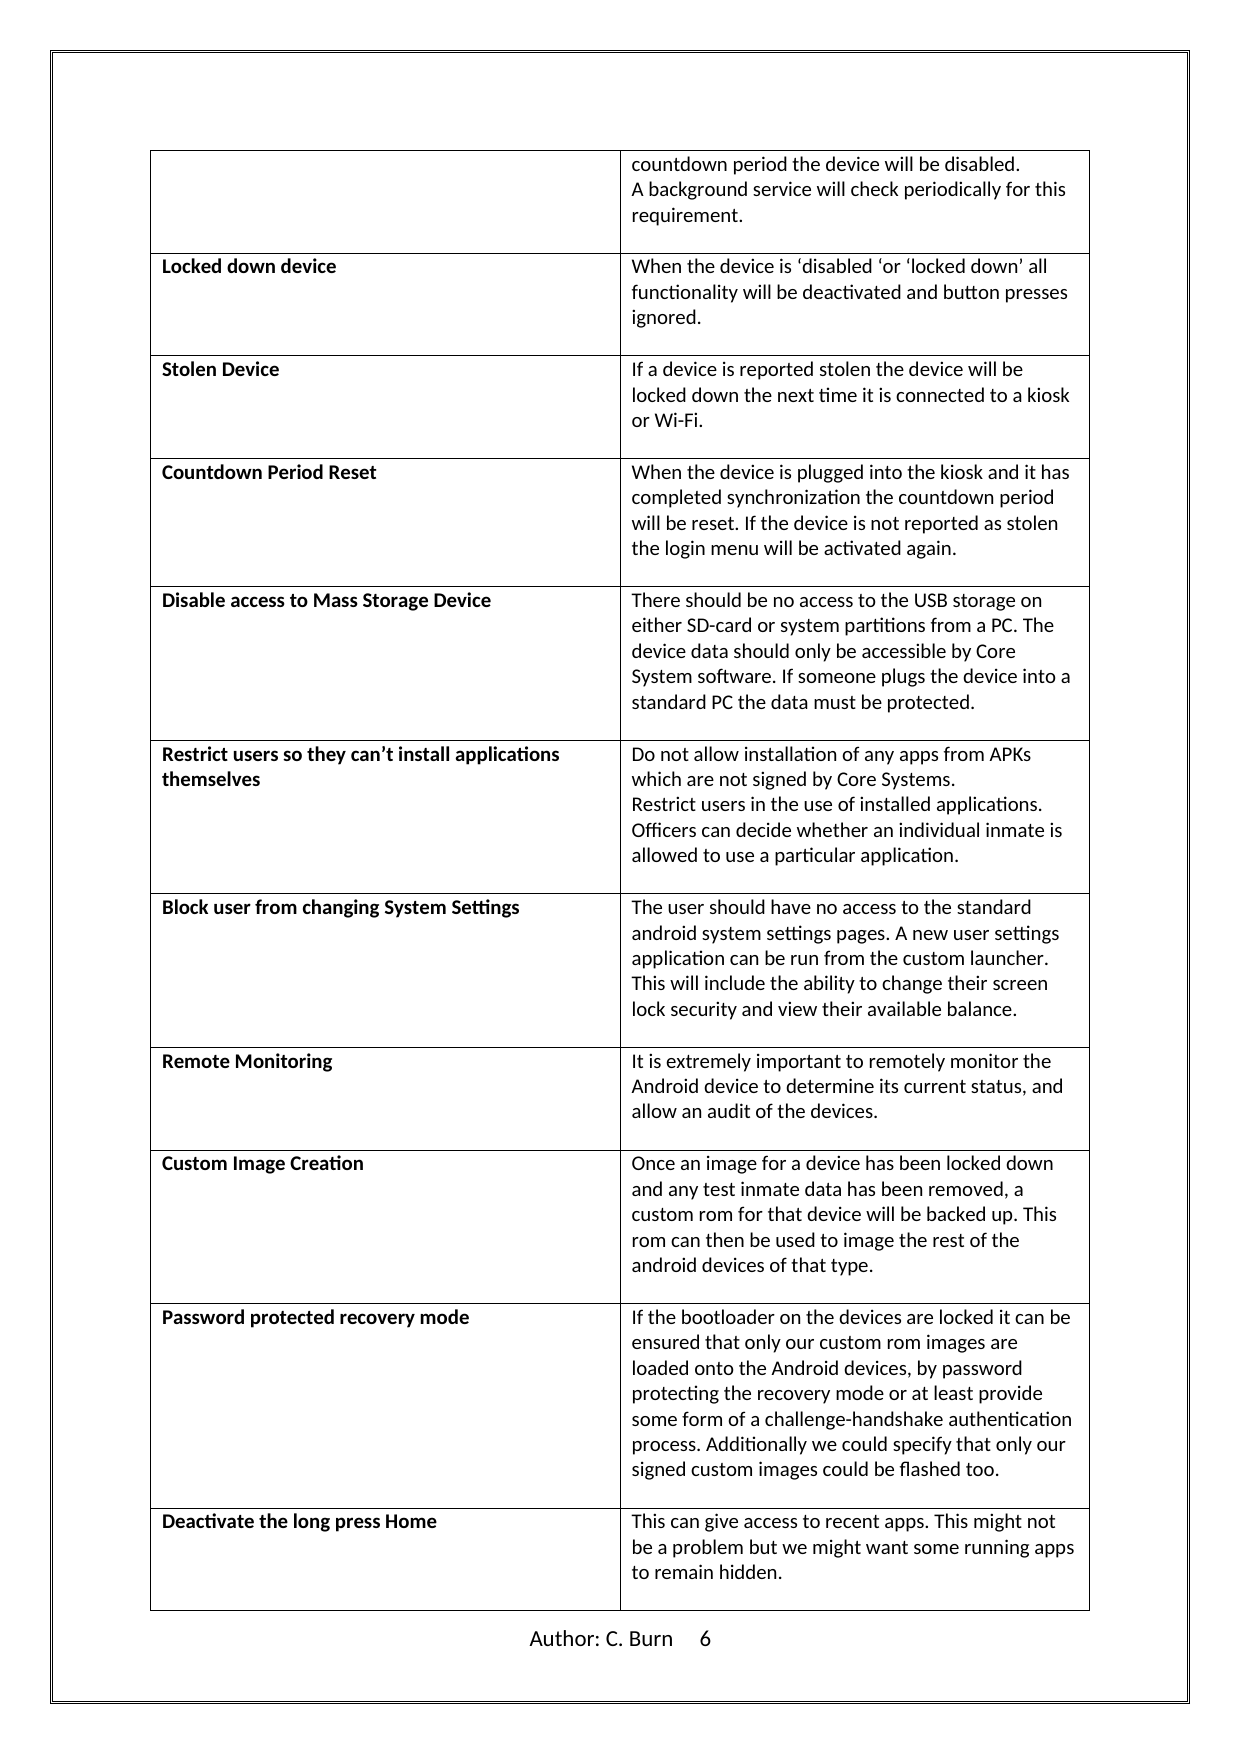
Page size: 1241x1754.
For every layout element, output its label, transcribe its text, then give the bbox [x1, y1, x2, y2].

table_cell When the device is ‘disabled ‘or ‘locked down’ all functionality will be deactivated and button presses ignored. [621, 254, 1089, 355]
table_cell Custom Image Creation [151, 1151, 620, 1303]
table_cell Once an image for a device has been locked down and any test inmate data has been removed, a custom rom for that device will be backed up. This rom can then be used to image the rest of the android devices of that type. [621, 1151, 1089, 1303]
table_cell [621, 151, 1089, 253]
table_cell If a device is reported stolen the device will be locked down the next time it is connected to a kiosk or Wi-Fi. [621, 356, 1089, 458]
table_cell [151, 151, 620, 253]
table_cell Restrict users so they can’t install applications themselves [151, 741, 620, 893]
table_cell Do not allow installation of any apps from APKs which are not signed by Core Systems. Restrict users in the use of installed applications. Officers can decide whether an individual inmate is allowed to use a particular application. [621, 741, 1089, 893]
table_cell Remote Monitoring [151, 1048, 620, 1149]
table_cell Stolen Device [151, 356, 620, 458]
table_cell It is extremely important to remotely monitor the Android device to determine its current status, and allow an audit of the devices. [621, 1048, 1089, 1149]
table_cell Locked down device [151, 254, 620, 355]
table_cell Block user from changing System Settings [151, 894, 620, 1047]
table_cell Countdown Period Reset [151, 459, 620, 586]
table_cell Disable access to Mass Storage Device [151, 587, 620, 740]
table_cell If the bootloader on the devices are locked it can be ensured that only our custom rom images are loaded onto the Android devices, by password protecting the recovery mode or at least provide some form of a challenge-handshake authentication process. Additionally we could specify that only our signed custom images could be flashed too. [621, 1304, 1089, 1507]
table_cell When the device is plugged into the kiosk and it has completed synchronization the countdown period will be reset. If the device is not reported as stolen the login menu will be activated again. [621, 459, 1089, 586]
table_cell This can give access to recent apps. This might not be a problem but we might want some running apps to remain hidden. [621, 1509, 1089, 1610]
table_cell Password protected recovery mode [151, 1304, 620, 1507]
table_cell Deactivate the long press Home [151, 1509, 620, 1610]
table_cell There should be no access to the USB storage on either SD-card or system partitions from a PC. The device data should only be accessible by Core System software. If someone plugs the device into a standard PC the data must be protected. [621, 587, 1089, 740]
table_cell The user should have no access to the standard android system settings pages. A new user settings application can be run from the custom launcher. This will include the ability to change their screen lock security and view their available balance. [621, 894, 1089, 1047]
